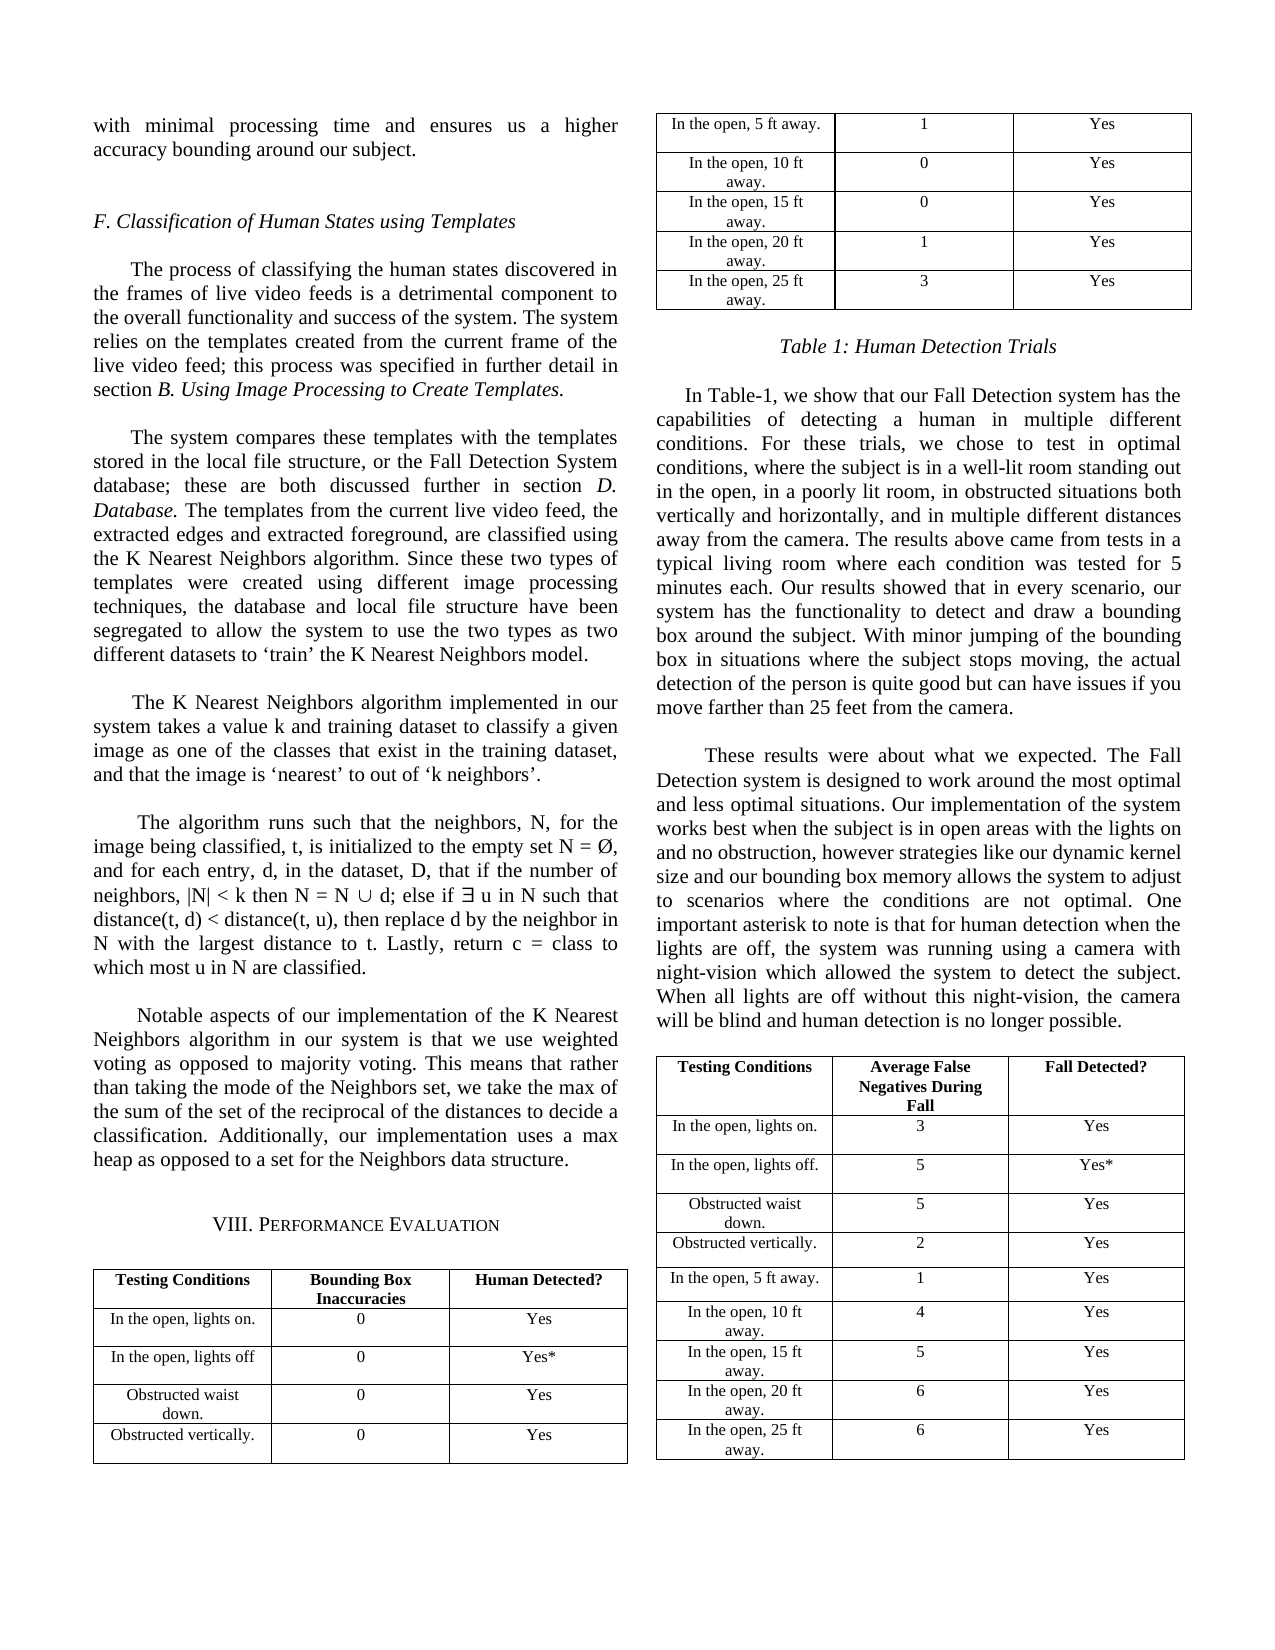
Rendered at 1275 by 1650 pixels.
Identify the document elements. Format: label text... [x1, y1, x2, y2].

table_cell [833, 1341, 1008, 1380]
table_cell [94, 1424, 271, 1462]
table_cell [1009, 1268, 1184, 1301]
table_cell [94, 1385, 271, 1423]
table_cell [833, 1233, 1008, 1267]
table_cell [1009, 1341, 1184, 1380]
table_cell [1014, 114, 1191, 152]
table_header [450, 1270, 627, 1308]
table_cell [836, 153, 1013, 191]
table_cell [1014, 153, 1191, 191]
table_cell [836, 114, 1013, 152]
table_cell [1009, 1116, 1184, 1154]
table_cell [836, 192, 1013, 231]
table_cell [272, 1385, 449, 1423]
table_cell [94, 1347, 271, 1384]
table_header [657, 1057, 832, 1115]
table_cell [657, 1341, 832, 1380]
table_cell [657, 232, 834, 270]
table_cell [833, 1194, 1008, 1232]
table_cell [833, 1420, 1008, 1458]
table_cell [1009, 1155, 1184, 1192]
table_cell [657, 153, 834, 191]
table_cell [833, 1268, 1008, 1301]
table_cell [657, 1155, 832, 1192]
table_cell [657, 1381, 832, 1419]
table_header [1009, 1057, 1184, 1115]
table_cell [450, 1309, 627, 1346]
table_cell [657, 114, 834, 152]
table_cell [657, 1233, 832, 1267]
table_cell [1014, 192, 1191, 231]
table_cell [657, 1268, 832, 1301]
table_cell [1009, 1381, 1184, 1419]
table_cell [657, 271, 834, 309]
table_cell [657, 1194, 832, 1232]
table_cell [1009, 1194, 1184, 1232]
table_cell [272, 1347, 449, 1384]
table_header [94, 1270, 271, 1308]
table_cell [657, 1420, 832, 1458]
table_cell [833, 1155, 1008, 1192]
table_cell [1014, 232, 1191, 270]
table_cell [272, 1309, 449, 1346]
table_cell [1009, 1420, 1184, 1458]
table_header [272, 1270, 449, 1308]
table_cell [833, 1116, 1008, 1154]
table_cell [94, 1309, 271, 1346]
table_cell [450, 1424, 627, 1462]
table_cell [272, 1424, 449, 1462]
table_cell [836, 271, 1013, 309]
table_cell [657, 1302, 832, 1340]
table_cell [1014, 271, 1191, 309]
table_cell [1009, 1233, 1184, 1267]
subtitle Performance Evaluation [93, 1212, 619, 1236]
table_cell [1009, 1302, 1184, 1340]
table_cell [450, 1385, 627, 1423]
table_cell [833, 1302, 1008, 1340]
table_cell [450, 1347, 627, 1384]
table_cell [833, 1381, 1008, 1419]
table_header [833, 1057, 1008, 1115]
table_cell [836, 232, 1013, 270]
table_cell [657, 1116, 832, 1154]
table_cell [657, 192, 834, 231]
